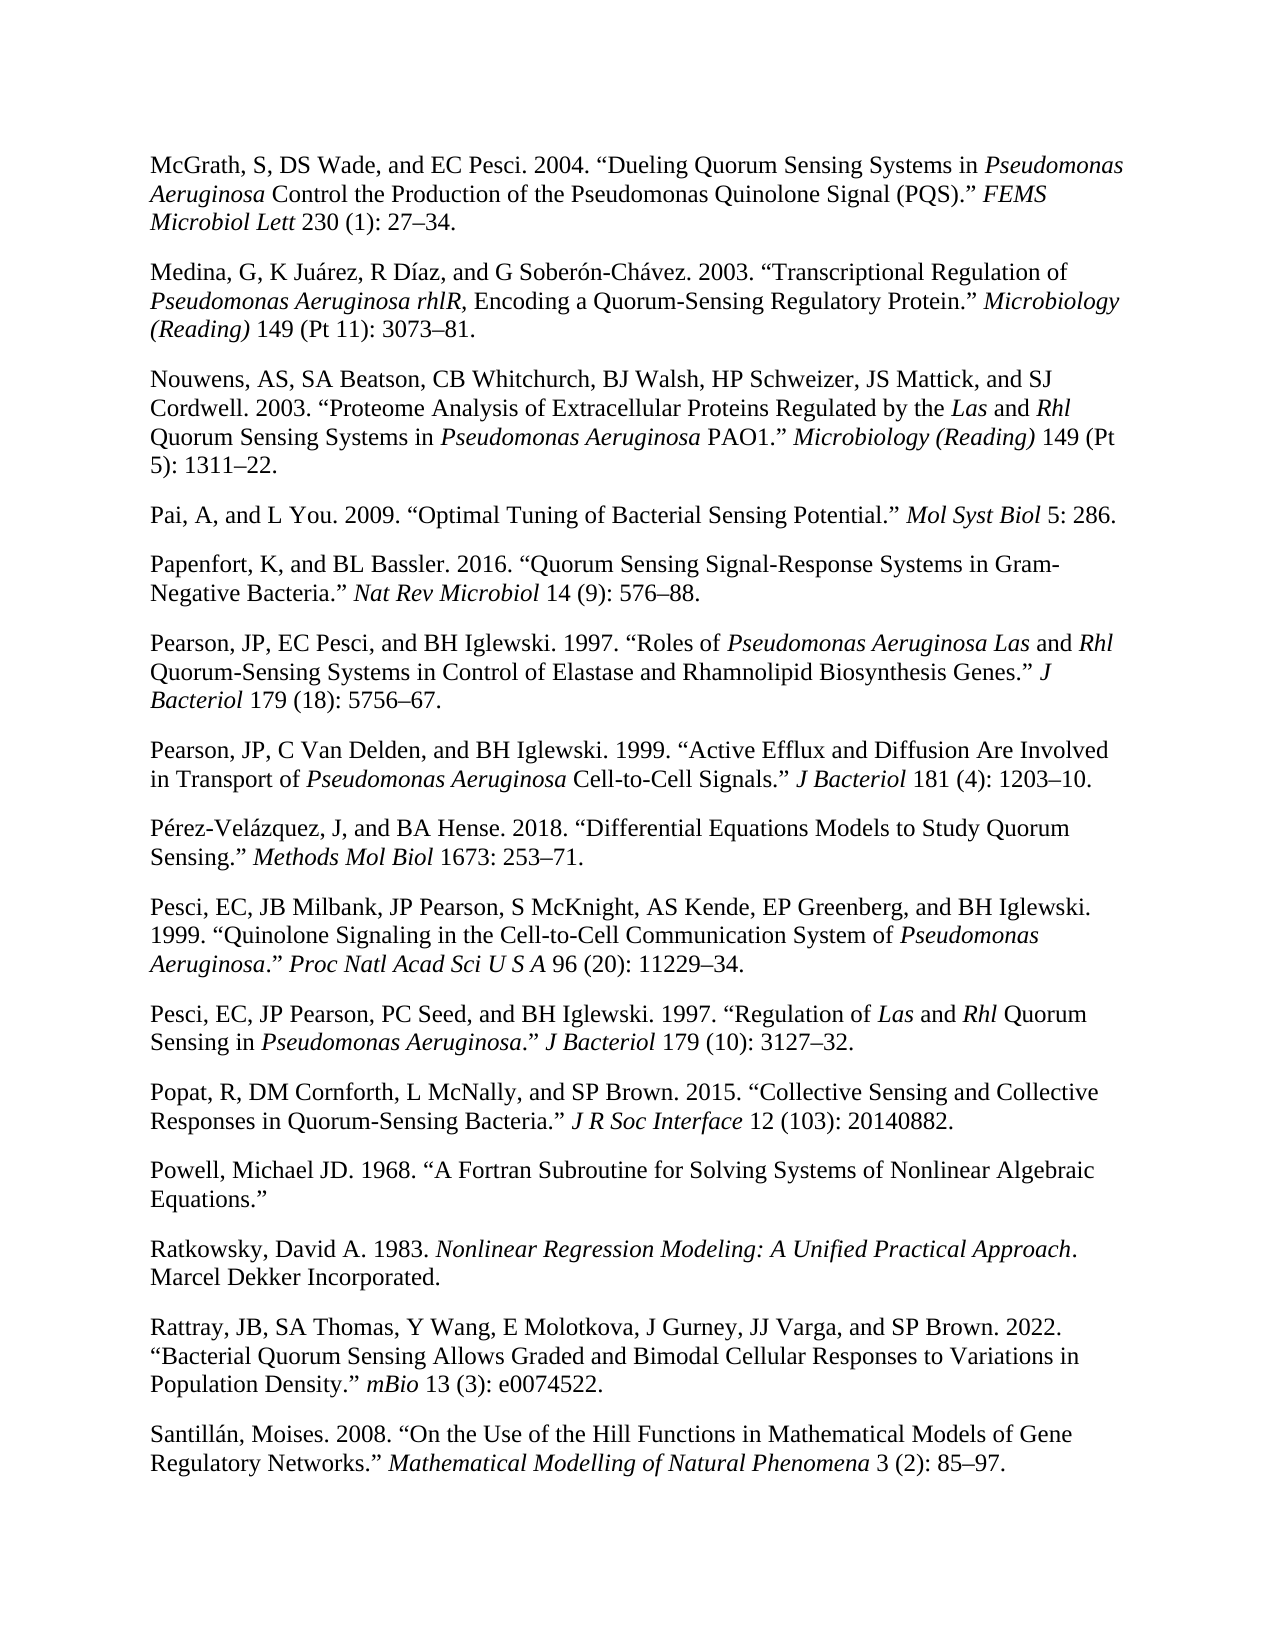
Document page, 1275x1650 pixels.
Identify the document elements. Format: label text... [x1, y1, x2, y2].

text Rattray, JB, SA Thomas, Y Wang, E Molotkova, J Gurney, JJ Varga, and SP Brown. 2022. “Bacterial Quorum Sensing Allows Graded and Bimodal Cellular Responses to Variations in Population Density.” mBio 13 (3): e0074522. [150, 1312, 1125, 1398]
text Pai, A, and L You. 2009. “Optimal Tuning of Bacterial Sensing Potential.” Mol Syst Biol 5: 286. [150, 500, 1125, 529]
text Pesci, EC, JP Pearson, PC Seed, and BH Iglewski. 1997. “Regulation of Las and Rhl Quorum Sensing in Pseudomonas Aeruginosa.” J Bacteriol 179 (10): 3127–32. [150, 999, 1125, 1056]
text Papenfort, K, and BL Bassler. 2016. “Quorum Sensing Signal-Response Systems in Gram-Negative Bacteria.” Nat Rev Microbiol 14 (9): 576–88. [150, 549, 1125, 607]
text Medina, G, K Juárez, R Díaz, and G Soberón-Chávez. 2003. “Transcriptional Regulation of Pseudomonas Aeruginosa rhlR, Encoding a Quorum-Sensing Regulatory Protein.” Microbiology (Reading) 149 (Pt 11): 3073–81. [150, 257, 1125, 343]
text Pesci, EC, JB Milbank, JP Pearson, S McKnight, AS Kende, EP Greenberg, and BH Iglewski. 1999. “Quinolone Signaling in the Cell-to-Cell Communication System of Pseudomonas Aeruginosa.” Proc Natl Acad Sci U S A 96 (20): 11229–34. [150, 892, 1125, 978]
text Santillán, Moises. 2008. “On the Use of the Hill Functions in Mathematical Models of Gene Regulatory Networks.” Mathematical Modelling of Natural Phenomena 3 (2): 85–97. [150, 1419, 1125, 1477]
text Pearson, JP, C Van Delden, and BH Iglewski. 1999. “Active Efflux and Diffusion Are Involved in Transport of Pseudomonas Aeruginosa Cell-to-Cell Signals.” J Bacteriol 181 (4): 1203–10. [150, 735, 1125, 792]
text McGrath, S, DS Wade, and EC Pesci. 2004. “Dueling Quorum Sensing Systems in Pseudomonas Aeruginosa Control the Production of the Pseudomonas Quinolone Signal (PQS).” FEMS Microbiol Lett 230 (1): 27–34. [150, 150, 1125, 236]
text Pearson, JP, EC Pesci, and BH Iglewski. 1997. “Roles of Pseudomonas Aeruginosa Las and Rhl Quorum-Sensing Systems in Control of Elastase and Rhamnolipid Biosynthesis Genes.” J Bacteriol 179 (18): 5756–67. [150, 628, 1125, 714]
text Popat, R, DM Cornforth, L McNally, and SP Brown. 2015. “Collective Sensing and Collective Responses in Quorum-Sensing Bacteria.” J R Soc Interface 12 (103): 20140882. [150, 1077, 1125, 1134]
text Powell, Michael JD. 1968. “A Fortran Subroutine for Solving Systems of Nonlinear Algebraic Equations.” [150, 1155, 1125, 1213]
text Ratkowsky, David A. 1983. Nonlinear Regression Modeling: A Unified Practical Approach. Marcel Dekker Incorporated. [150, 1234, 1125, 1291]
text Pérez-Velázquez, J, and BA Hense. 2018. “Differential Equations Models to Study Quorum Sensing.” Methods Mol Biol 1673: 253–71. [150, 813, 1125, 871]
text Nouwens, AS, SA Beatson, CB Whitchurch, BJ Walsh, HP Schweizer, JS Mattick, and SJ Cordwell. 2003. “Proteome Analysis of Extracellular Proteins Regulated by the Las and Rhl Quorum Sensing Systems in Pseudomonas Aeruginosa PAO1.” Microbiology (Reading) 149 (Pt 5): 1311–22. [150, 364, 1125, 479]
